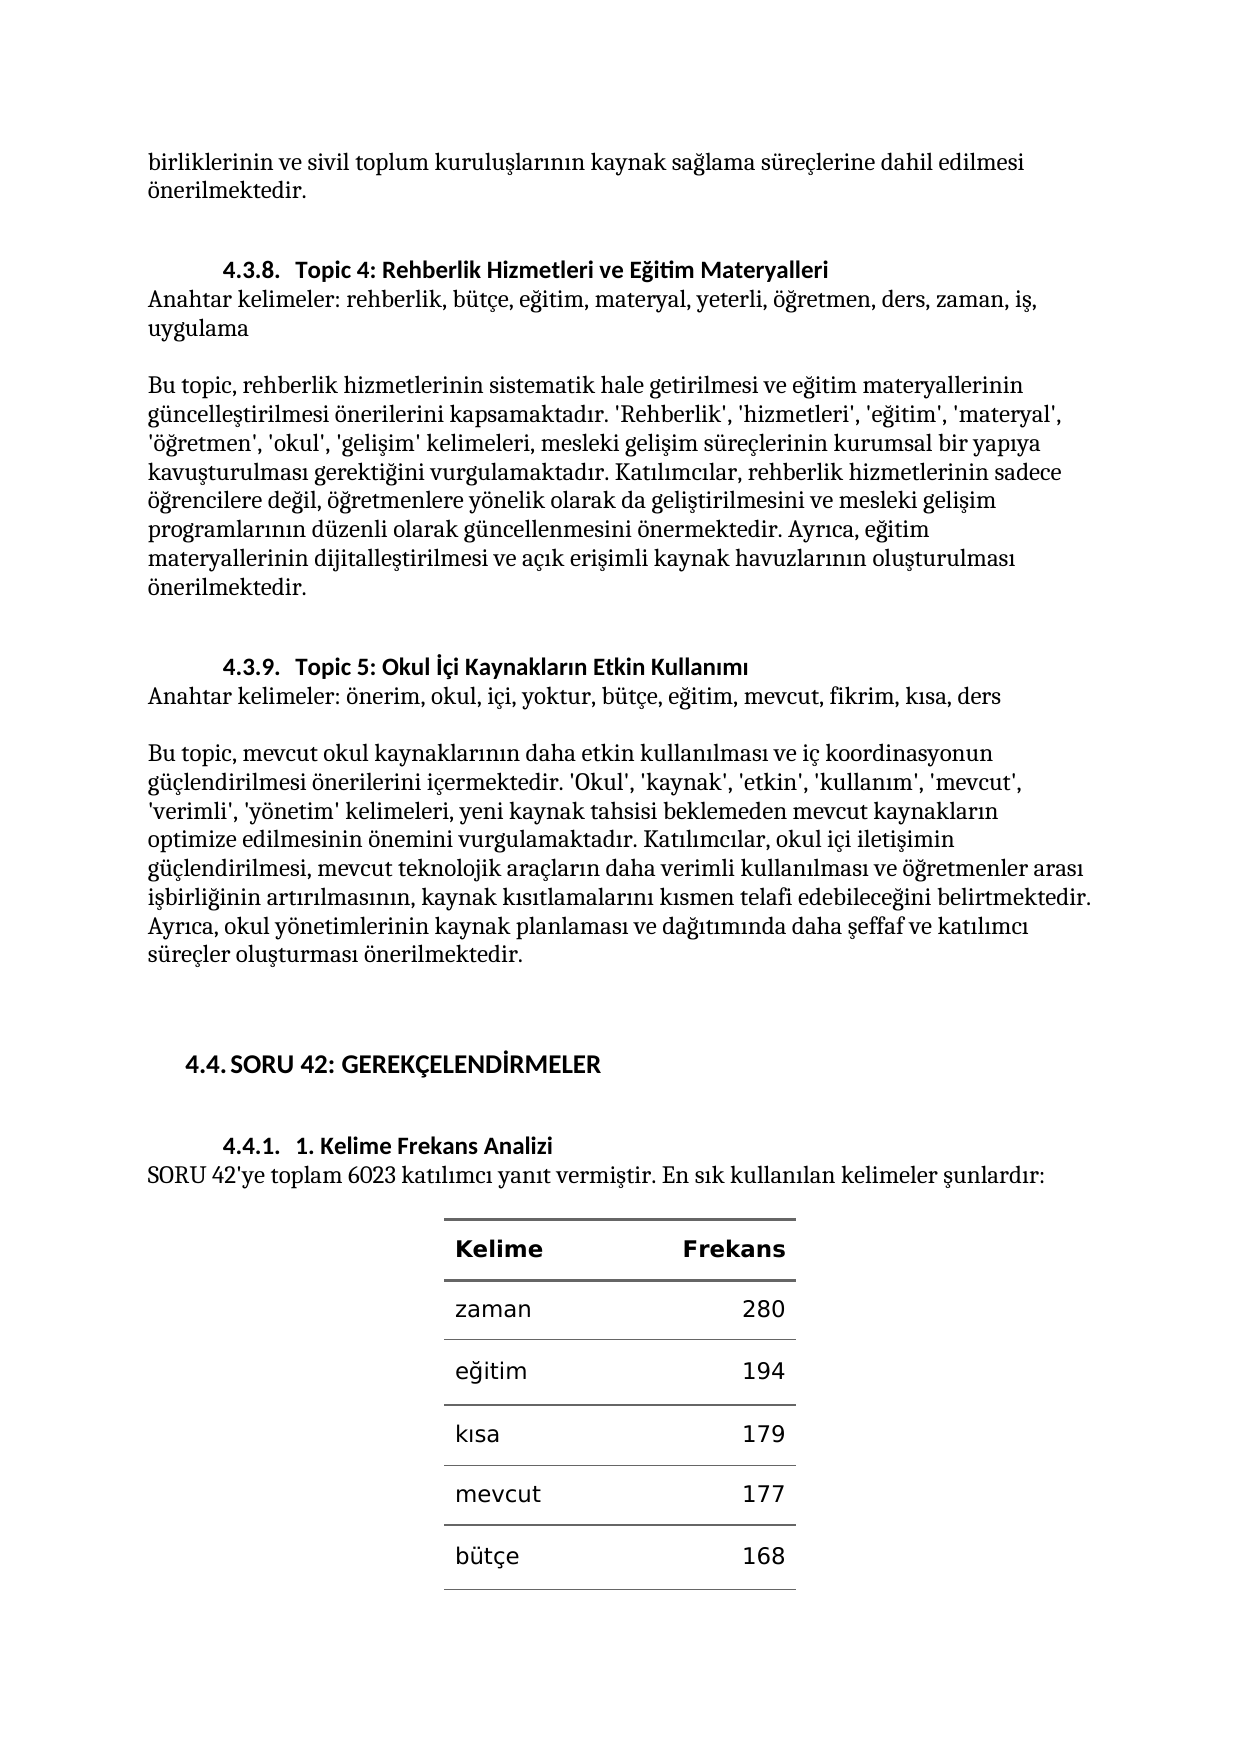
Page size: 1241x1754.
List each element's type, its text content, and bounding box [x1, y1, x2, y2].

subtitle 1. Kelime Frekans Analizi [223, 1130, 1093, 1161]
table_cell 168 [650, 1526, 796, 1589]
subtitle Topic 4: Rehberlik Hizmetleri ve Eğitim Materyalleri [223, 255, 1093, 285]
text Bu topic, rehberlik hizmetlerinin sistematik hale getirilmesi ve eğitim materyallerinin güncelleştirilmesi önerilerini kapsamaktadır. 'Rehberlik', 'hizmetleri', 'eğitim', 'materyal', 'öğretmen', 'okul', 'gelişim' kelimeleri, mesleki gelişim süreçlerinin kurumsal bir yapıya kavuşturulması gerektiğini vurgulamaktadır. Katılımcılar, rehberlik hizmetlerinin sadece öğrencilere değil, öğretmenlere yönelik olarak da geliştirilmesini ve mesleki gelişim programlarının düzenli olarak güncellenmesini önermektedir. Ayrıca, eğitim materyallerinin dijitalleştirilmesi ve açık erişimli kaynak havuzlarının oluşturulması önerilmektedir. [148, 371, 1093, 601]
table_cell eğitim [444, 1340, 650, 1404]
table_cell bütçe [444, 1526, 650, 1589]
table_cell 179 [650, 1406, 796, 1465]
table_cell 177 [650, 1466, 796, 1524]
table_cell 194 [650, 1340, 796, 1404]
table_header Kelime [444, 1221, 650, 1278]
subtitle Topic 5: Okul İçi Kaynakların Etkin Kullanımı [223, 651, 1093, 682]
table_cell kısa [444, 1406, 650, 1465]
text Anahtar kelimeler: rehberlik, bütçe, eğitim, materyal, yeterli, öğretmen, ders, zaman, iş, uygulama [148, 285, 1093, 343]
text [148, 148, 1093, 205]
subtitle SORU 42: GEREKÇELENDİRMELER [185, 1047, 1093, 1080]
table_cell mevcut [444, 1466, 650, 1524]
text Anahtar kelimeler: önerim, okul, içi, yoktur, bütçe, eğitim, mevcut, fikrim, kısa, ders [148, 682, 1093, 710]
text SORU 42'ye toplam 6023 katılımcı yanıt vermiştir. En sık kullanılan kelimeler şunlardır: [148, 1161, 1093, 1189]
table_cell zaman [444, 1282, 650, 1339]
table_cell 280 [650, 1282, 796, 1339]
text Bu topic, mevcut okul kaynaklarının daha etkin kullanılması ve iç koordinasyonun güçlendirilmesi önerilerini içermektedir. 'Okul', 'kaynak', 'etkin', 'kullanım', 'mevcut', 'verimli', 'yönetim' kelimeleri, yeni kaynak tahsisi beklemeden mevcut kaynakların optimize edilmesinin önemini vurgulamaktadır. Katılımcılar, okul içi iletişimin güçlendirilmesi, mevcut teknolojik araçların daha verimli kullanılması ve öğretmenler arası işbirliğinin artırılmasının, kaynak kısıtlamalarını kısmen telafi edebileceğini belirtmektedir. Ayrıca, okul yönetimlerinin kaynak planlaması ve dağıtımında daha şeffaf ve katılımcı süreçler oluşturması önerilmektedir. [148, 739, 1093, 969]
table_header Frekans [650, 1221, 796, 1278]
